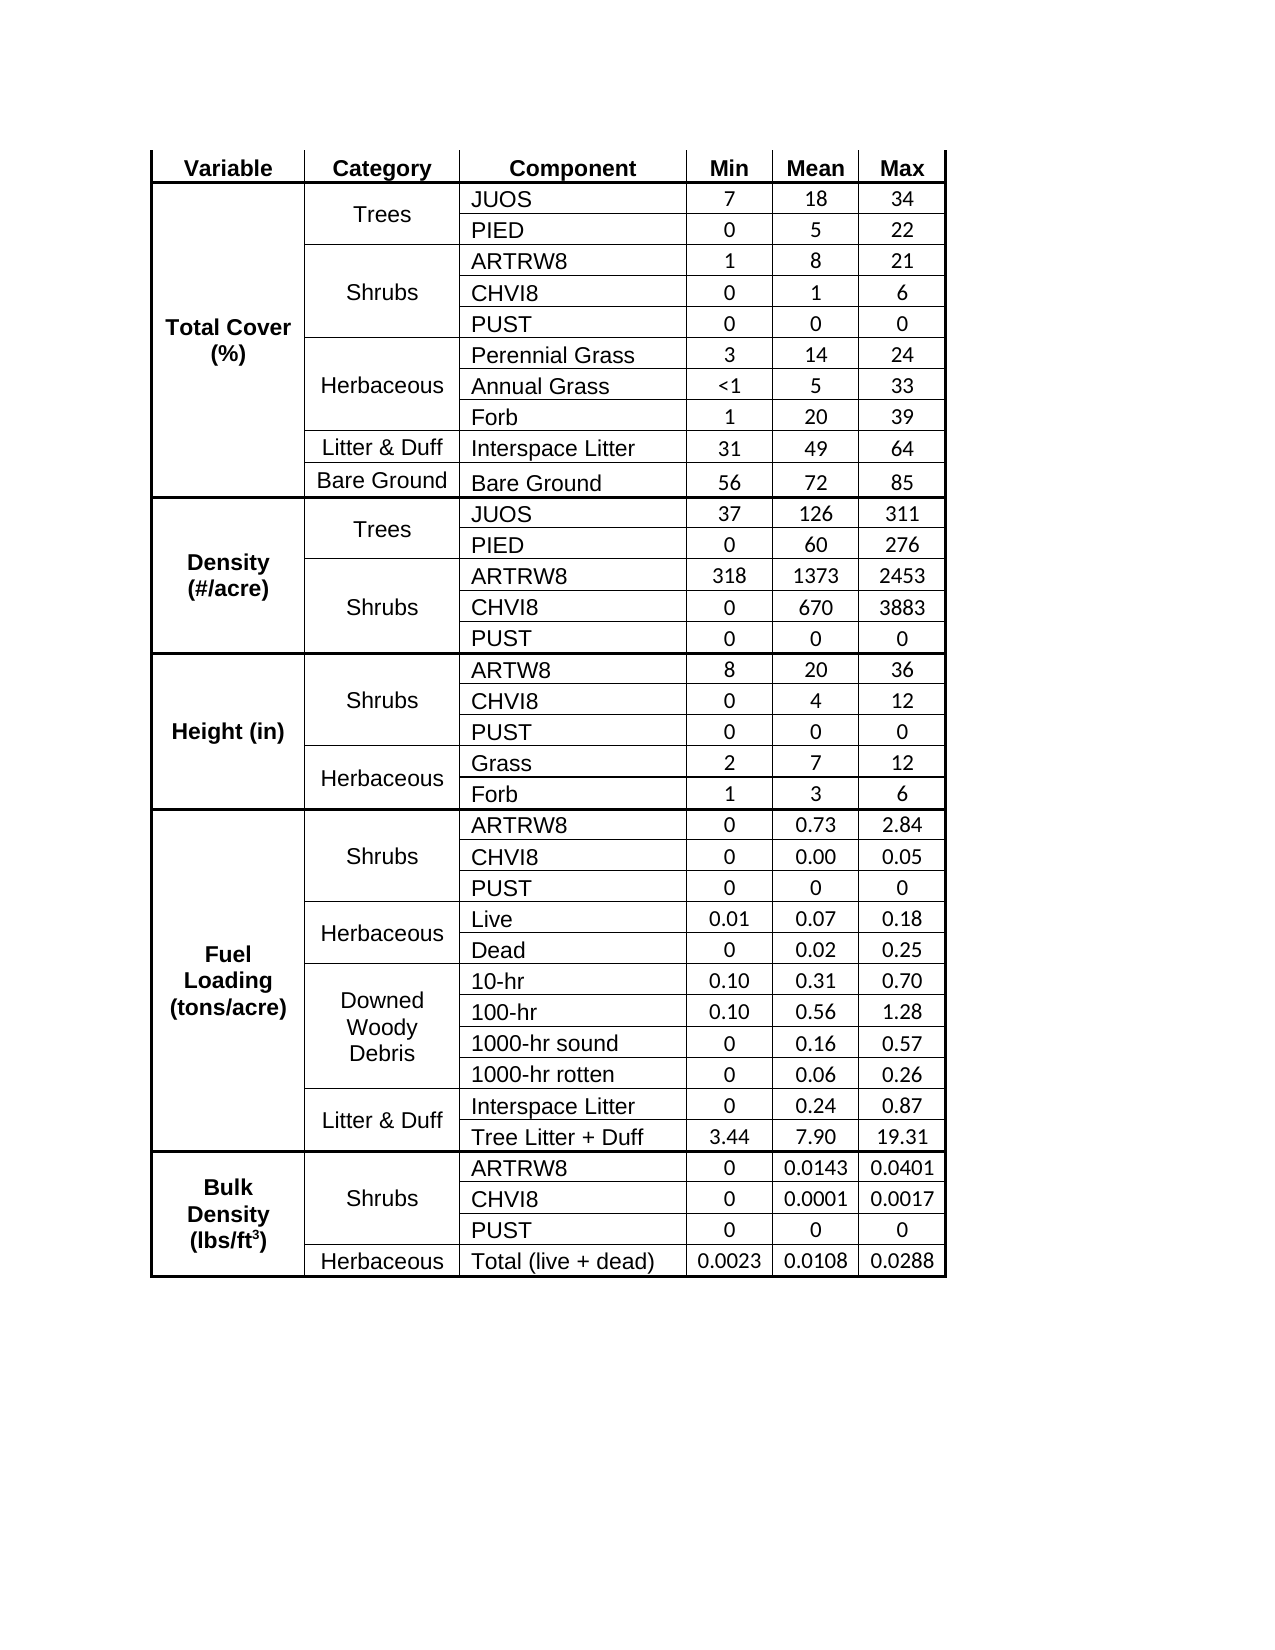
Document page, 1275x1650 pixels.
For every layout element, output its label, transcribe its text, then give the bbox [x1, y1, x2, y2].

table_cell 0 [687, 307, 772, 337]
table_cell Bulk Density (lbs/ft3) [153, 1153, 304, 1275]
table_cell Herbaceous [305, 746, 459, 807]
table_cell Min [687, 150, 772, 181]
table_cell 20 [773, 400, 858, 430]
table_cell 0.07 [773, 902, 858, 932]
table_cell 6 [859, 276, 944, 306]
table_cell 0 [859, 1214, 944, 1243]
table_cell 3883 [859, 591, 944, 621]
table_cell 1000-hr sound [460, 1027, 686, 1057]
table_cell CHVI8 [460, 684, 686, 714]
table_cell Height (in) [153, 655, 304, 807]
table_cell 0 [773, 715, 858, 745]
table_cell 0 [687, 811, 772, 839]
table_cell 56 [687, 463, 772, 496]
table_cell 1 [687, 778, 772, 807]
table_cell Shrubs [305, 559, 459, 652]
table_cell 2 [687, 746, 772, 776]
table_cell 670 [773, 591, 858, 621]
table_cell 0.06 [773, 1058, 858, 1088]
table_cell 276 [859, 528, 944, 558]
table_cell Bare Ground [460, 463, 686, 496]
table_cell 3.44 [687, 1120, 772, 1150]
table_cell 0 [687, 214, 772, 243]
table_cell Litter & Duff [305, 1089, 459, 1150]
table_cell Interspace Litter [460, 1089, 686, 1119]
table_cell 60 [773, 528, 858, 558]
table_cell 0 [773, 307, 858, 337]
table_cell Shrubs [305, 1153, 459, 1243]
table_cell 0.24 [773, 1089, 858, 1119]
table_cell 0.00 [773, 840, 858, 870]
table_cell ARTRW8 [460, 245, 686, 275]
table_cell 3 [773, 778, 858, 807]
table_cell 0 [687, 840, 772, 870]
table_cell 0 [687, 715, 772, 745]
table_cell CHVI8 [460, 840, 686, 870]
table_cell 0.26 [859, 1058, 944, 1088]
table_cell 8 [687, 655, 772, 683]
table_cell 2453 [859, 559, 944, 589]
table_cell 0.05 [859, 840, 944, 870]
table_cell 318 [687, 559, 772, 589]
table_cell 33 [859, 369, 944, 399]
table_cell 0.0017 [859, 1182, 944, 1212]
table_cell ARTW8 [460, 655, 686, 683]
table_cell Fuel Loading (tons/acre) [153, 811, 304, 1150]
table_cell 2.84 [859, 811, 944, 839]
table_cell 1 [687, 400, 772, 430]
table_cell 0 [687, 622, 772, 652]
table_cell 3 [687, 338, 772, 368]
table_cell Total Cover (%) [153, 184, 304, 496]
table_cell 7.90 [773, 1120, 858, 1150]
table_cell 0 [687, 933, 772, 963]
table_cell 0 [859, 715, 944, 745]
table_cell Max [859, 150, 944, 181]
table_cell Variable [153, 150, 304, 181]
table_cell 12 [859, 746, 944, 776]
table_cell PUST [460, 1214, 686, 1243]
table_cell JUOS [460, 184, 686, 212]
table_cell Herbaceous [305, 338, 459, 430]
table_cell Total (live + dead) [460, 1245, 686, 1275]
table_cell 8 [773, 245, 858, 275]
table_cell Dead [460, 933, 686, 963]
table_cell Density (#/acre) [153, 499, 304, 652]
table_cell 0 [687, 1089, 772, 1119]
table_cell 1 [773, 276, 858, 306]
table_cell Shrubs [305, 245, 459, 337]
table_cell 7 [773, 746, 858, 776]
table_cell 0 [687, 1214, 772, 1243]
table_cell Litter & Duff [305, 431, 459, 462]
table_cell 72 [773, 463, 858, 496]
table_cell 0 [773, 622, 858, 652]
table_cell 0.73 [773, 811, 858, 839]
table_cell 0.87 [859, 1089, 944, 1119]
table_cell Live [460, 902, 686, 932]
table_cell Mean [773, 150, 858, 181]
table_cell 10-hr [460, 964, 686, 994]
table_cell Herbaceous [305, 1245, 459, 1275]
table_cell 126 [773, 499, 858, 527]
table_cell Perennial Grass [460, 338, 686, 368]
table_cell 7 [687, 184, 772, 212]
table_cell 311 [859, 499, 944, 527]
table_cell CHVI8 [460, 591, 686, 621]
table_cell 0.01 [687, 902, 772, 932]
table_cell 0.16 [773, 1027, 858, 1057]
table_cell 0.56 [773, 995, 858, 1026]
table_cell PIED [460, 528, 686, 558]
table_cell 0.18 [859, 902, 944, 932]
table_cell 0.0108 [773, 1245, 858, 1275]
table_cell Tree Litter + Duff [460, 1120, 686, 1150]
table_cell Trees [305, 499, 459, 558]
table_cell 0.10 [687, 964, 772, 994]
table_cell 49 [773, 431, 858, 462]
table_cell Forb [460, 778, 686, 807]
table_cell 0.0001 [773, 1182, 858, 1212]
table_cell 0 [687, 591, 772, 621]
table_cell 0 [773, 871, 858, 901]
table_cell 0 [773, 1214, 858, 1243]
table_cell 0 [687, 684, 772, 714]
table_cell 0.57 [859, 1027, 944, 1057]
table_cell 31 [687, 431, 772, 462]
table_cell 1000-hr rotten [460, 1058, 686, 1088]
table_cell ARTRW8 [460, 559, 686, 589]
table_cell 64 [859, 431, 944, 462]
table_cell 0.0401 [859, 1153, 944, 1181]
table_cell 0.31 [773, 964, 858, 994]
table_cell ARTRW8 [460, 1153, 686, 1181]
table_cell PUST [460, 307, 686, 337]
table_cell 100-hr [460, 995, 686, 1026]
table_cell Annual Grass [460, 369, 686, 399]
table_cell 0.25 [859, 933, 944, 963]
table_cell 85 [859, 463, 944, 496]
table_cell 5 [773, 214, 858, 243]
table_cell Interspace Litter [460, 431, 686, 462]
table_cell Bare Ground [305, 463, 459, 496]
table_cell 37 [687, 499, 772, 527]
table_cell JUOS [460, 499, 686, 527]
table_cell PUST [460, 715, 686, 745]
table_cell <1 [687, 369, 772, 399]
table_cell 0.0288 [859, 1245, 944, 1275]
table_cell Category [305, 150, 459, 181]
table_cell 0 [859, 871, 944, 901]
table_cell Downed Woody Debris [305, 964, 459, 1088]
table_cell PIED [460, 214, 686, 243]
table_cell 1.28 [859, 995, 944, 1026]
table_cell Forb [460, 400, 686, 430]
table_cell 0 [687, 1153, 772, 1181]
table_cell ARTRW8 [460, 811, 686, 839]
table_cell 0 [687, 1058, 772, 1088]
table_cell 5 [773, 369, 858, 399]
table_cell 24 [859, 338, 944, 368]
table_cell Trees [305, 184, 459, 243]
table_cell 39 [859, 400, 944, 430]
table_cell 0 [687, 276, 772, 306]
table_cell Herbaceous [305, 902, 459, 963]
table_cell 20 [773, 655, 858, 683]
table_cell 21 [859, 245, 944, 275]
table_cell 0.10 [687, 995, 772, 1026]
table_cell 0.70 [859, 964, 944, 994]
table_cell 4 [773, 684, 858, 714]
table_cell 19.31 [859, 1120, 944, 1150]
table_cell 0.0023 [687, 1245, 772, 1275]
table_cell 0.0143 [773, 1153, 858, 1181]
table_cell 12 [859, 684, 944, 714]
table_cell 14 [773, 338, 858, 368]
table_cell Shrubs [305, 655, 459, 745]
table_cell 0 [687, 871, 772, 901]
table_cell 34 [859, 184, 944, 212]
table_cell 36 [859, 655, 944, 683]
table_cell 0 [687, 528, 772, 558]
table_cell Shrubs [305, 811, 459, 901]
table_cell Component [460, 150, 686, 181]
table_cell 0 [687, 1182, 772, 1212]
table_cell 1 [687, 245, 772, 275]
table_cell 0.02 [773, 933, 858, 963]
table_cell CHVI8 [460, 276, 686, 306]
table_cell Grass [460, 746, 686, 776]
table_cell 1373 [773, 559, 858, 589]
table_cell 0 [859, 307, 944, 337]
table_cell 22 [859, 214, 944, 243]
table_cell 0 [687, 1027, 772, 1057]
table_cell 6 [859, 778, 944, 807]
table_cell PUST [460, 622, 686, 652]
table_cell 0 [859, 622, 944, 652]
table_cell PUST [460, 871, 686, 901]
table_cell CHVI8 [460, 1182, 686, 1212]
table_cell 18 [773, 184, 858, 212]
